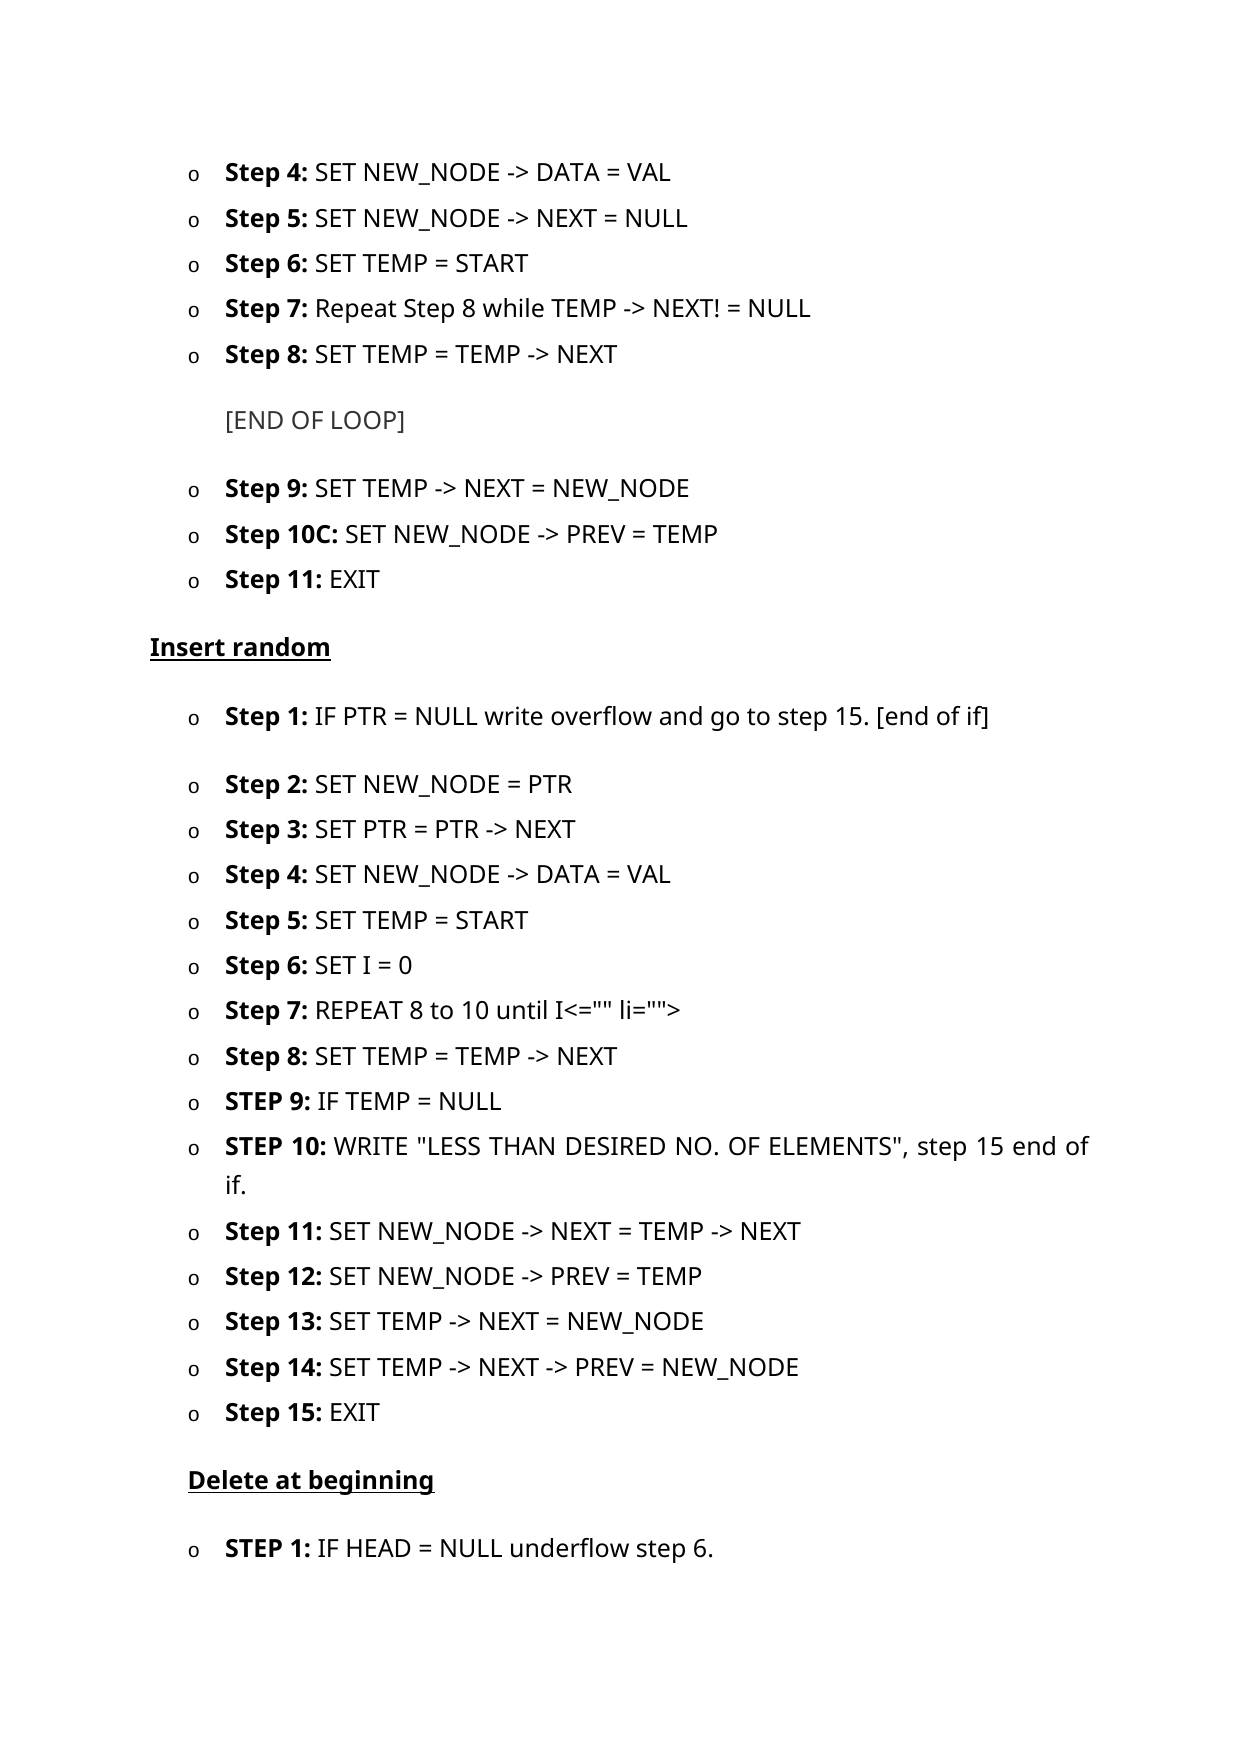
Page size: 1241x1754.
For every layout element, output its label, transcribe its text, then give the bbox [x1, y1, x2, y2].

list Step 10C: SET NEW_NODE -> PREV = TEMP [187, 511, 1090, 551]
text [END OF LOOP] [225, 399, 1090, 437]
list Step 1: IF PTR = NULL write overflow and go to step 15. [end of if] [187, 693, 1090, 732]
list Step 13: SET TEMP -> NEXT = NEW_NODE [187, 1299, 1090, 1338]
list Step 5: SET NEW_NODE -> NEXT = NULL [187, 195, 1090, 234]
text Delete at beginning [187, 1458, 1090, 1497]
list Step 4: SET NEW_NODE -> DATA = VAL [187, 150, 1090, 189]
list Step 2: SET NEW_NODE = PTR [187, 761, 1090, 801]
text Insert random [150, 625, 1090, 664]
list Step 6: SET I = 0 [187, 943, 1090, 982]
list STEP 1: IF HEAD = NULL underflow step 6. [187, 1526, 1090, 1565]
list Step 15: EXIT [187, 1389, 1090, 1429]
list Step 4: SET NEW_NODE -> DATA = VAL [187, 852, 1090, 891]
list Step 14: SET TEMP -> NEXT -> PREV = NEW_NODE [187, 1344, 1090, 1383]
list Step 8: SET TEMP = TEMP -> NEXT [187, 331, 1090, 370]
list Step 6: SET TEMP = START [187, 241, 1090, 280]
list Step 12: SET NEW_NODE -> PREV = TEMP [187, 1254, 1090, 1293]
list Step 8: SET TEMP = TEMP -> NEXT [187, 1033, 1090, 1072]
list Step 7: Repeat Step 8 while TEMP -> NEXT! = NULL [187, 286, 1090, 325]
list Step 3: SET PTR = PTR -> NEXT [187, 807, 1090, 846]
list STEP 10: WRITE "LESS THAN DESIRED NO. OF ELEMENTS", step 15 end of if. [187, 1124, 1090, 1202]
list Step 7: REPEAT 8 to 10 until I<="" li=""> [187, 988, 1090, 1027]
list Step 9: SET TEMP -> NEXT = NEW_NODE [187, 466, 1090, 505]
list STEP 9: IF TEMP = NULL [187, 1079, 1090, 1118]
list Step 11: EXIT [187, 557, 1090, 596]
list Step 11: SET NEW_NODE -> NEXT = TEMP -> NEXT [187, 1208, 1090, 1247]
list Step 5: SET TEMP = START [187, 897, 1090, 936]
